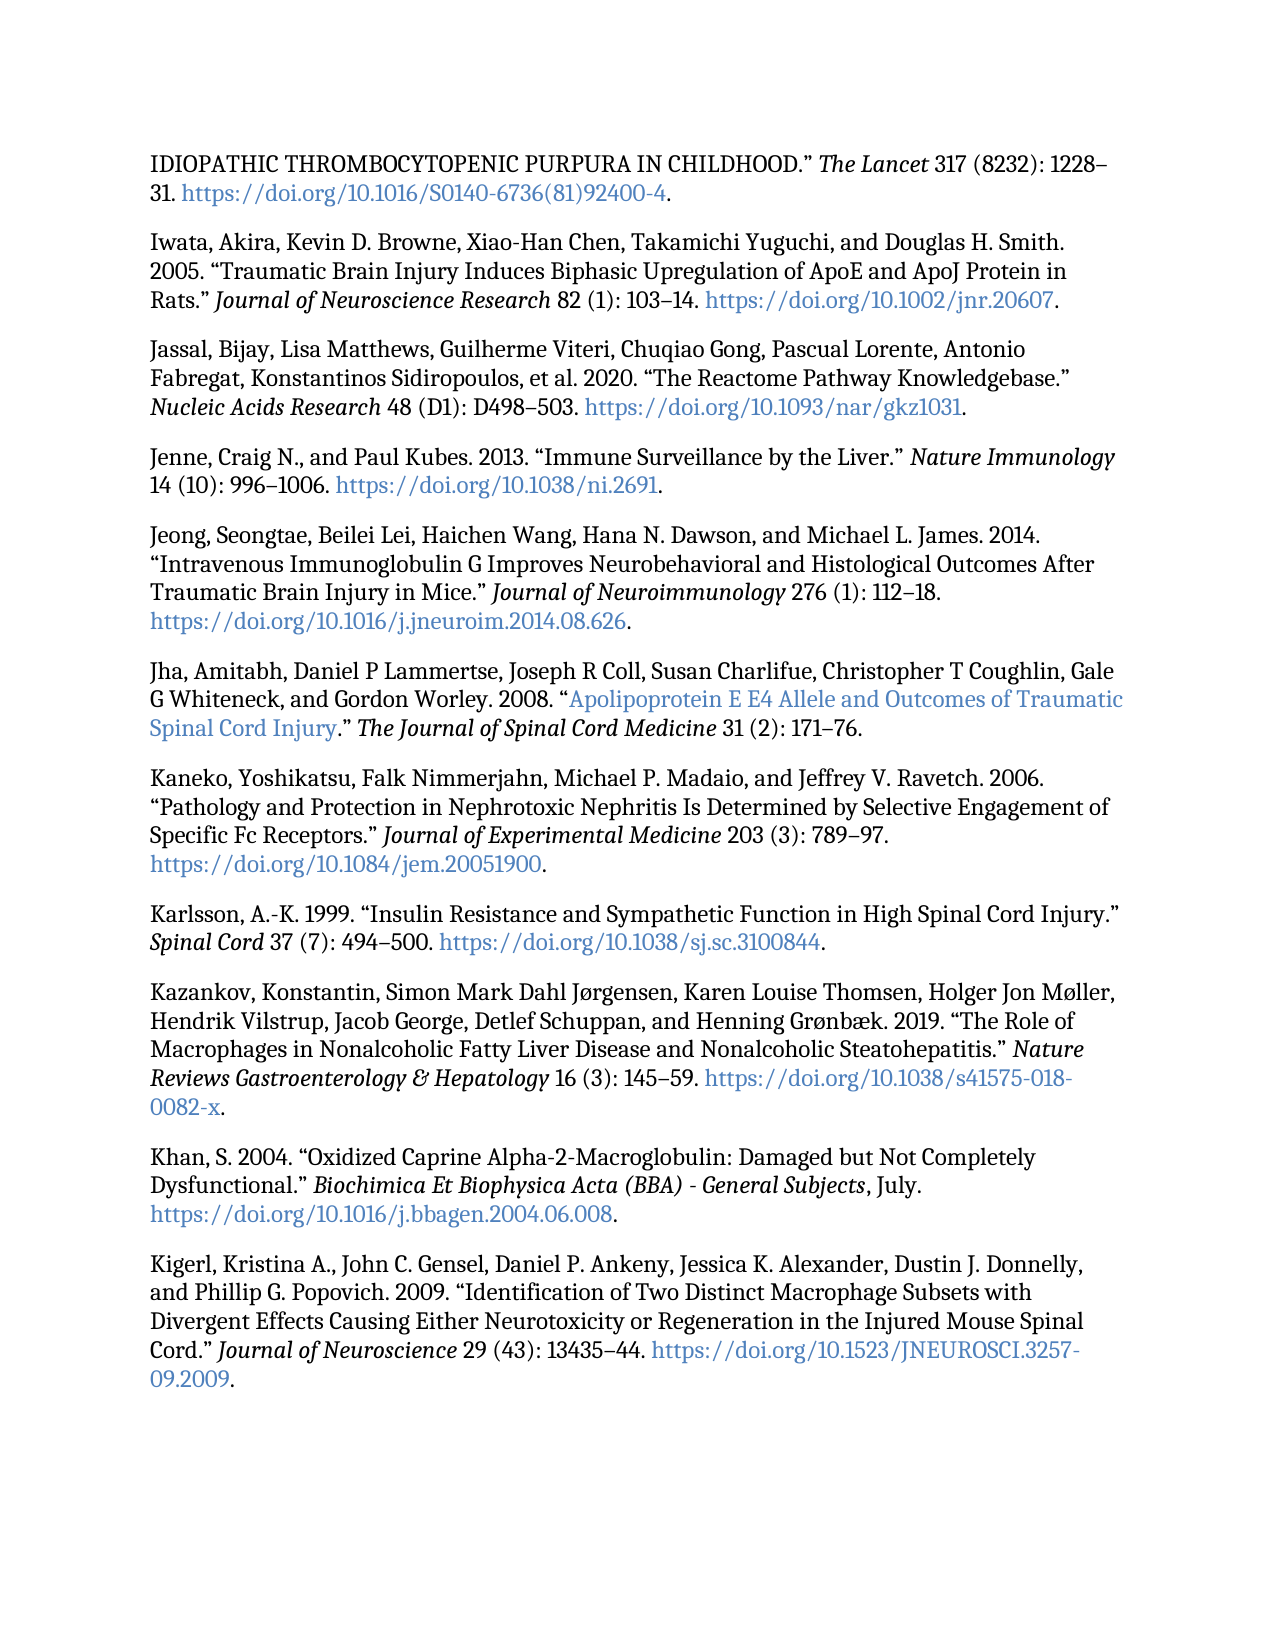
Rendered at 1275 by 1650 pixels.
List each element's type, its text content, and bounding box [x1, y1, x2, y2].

text Iwata, Akira, Kevin D. Browne, Xiao-Han Chen, Takamichi Yuguchi, and Douglas H. Smith. 2005. “Traumatic Brain Injury Induces Biphasic Upregulation of ApoE and ApoJ Protein in Rats.” Journal of Neuroscience Research 82 (1): 103–14. https://doi.org/10.1002/jnr.20607. [150, 228, 1125, 314]
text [150, 150, 1125, 207]
text Jeong, Seongtae, Beilei Lei, Haichen Wang, Hana N. Dawson, and Michael L. James. 2014. “Intravenous Immunoglobulin G Improves Neurobehavioral and Histological Outcomes After Traumatic Brain Injury in Mice.” Journal of Neuroimmunology 276 (1): 112–18. https://doi.org/10.1016/j.jneuroim.2014.08.626. [150, 521, 1125, 636]
text Jassal, Bijay, Lisa Matthews, Guilherme Viteri, Chuqiao Gong, Pascual Lorente, Antonio Fabregat, Konstantinos Sidiropoulos, et al. 2020. “The Reactome Pathway Knowledgebase.” Nucleic Acids Research 48 (D1): D498–503. https://doi.org/10.1093/nar/gkz1031. [150, 335, 1125, 422]
text Kaneko, Yoshikatsu, Falk Nimmerjahn, Michael P. Madaio, and Jeffrey V. Ravetch. 2006. “Pathology and Protection in Nephrotoxic Nephritis Is Determined by Selective Engagement of Specific Fc Receptors.” Journal of Experimental Medicine 203 (3): 789–97. https://doi.org/10.1084/jem.20051900. [150, 764, 1125, 879]
text Kigerl, Kristina A., John C. Gensel, Daniel P. Ankeny, Jessica K. Alexander, Dustin J. Donnelly, and Phillip G. Popovich. 2009. “Identification of Two Distinct Macrophage Subsets with Divergent Effects Causing Either Neurotoxicity or Regeneration in the Injured Mouse Spinal Cord.” Journal of Neuroscience 29 (43): 13435–44. https://doi.org/10.1523/JNEUROSCI.3257-09.2009. [150, 1249, 1125, 1393]
text Kazankov, Konstantin, Simon Mark Dahl Jørgensen, Karen Louise Thomsen, Holger Jon Møller, Hendrik Vilstrup, Jacob George, Detlef Schuppan, and Henning Grønbæk. 2019. “The Role of Macrophages in Nonalcoholic Fatty Liver Disease and Nonalcoholic Steatohepatitis.” Nature Reviews Gastroenterology & Hepatology 16 (3): 145–59. https://doi.org/10.1038/s41575-018-0082-x. [150, 978, 1125, 1122]
text Jha, Amitabh, Daniel P Lammertse, Joseph R Coll, Susan Charlifue, Christopher T Coughlin, Gale G Whiteneck, and Gordon Worley. 2008. “Apolipoprotein E E4 Allele and Outcomes of Traumatic Spinal Cord Injury.” The Journal of Spinal Cord Medicine 31 (2): 171–76. [150, 657, 1125, 743]
text Karlsson, A.-K. 1999. “Insulin Resistance and Sympathetic Function in High Spinal Cord Injury.” Spinal Cord 37 (7): 494–500. https://doi.org/10.1038/sj.sc.3100844. [150, 899, 1125, 957]
text Khan, S. 2004. “Oxidized Caprine Alpha-2-Macroglobulin: Damaged but Not Completely Dysfunctional.” Biochimica Et Biophysica Acta (BBA) - General Subjects, July. https://doi.org/10.1016/j.bbagen.2004.06.008. [150, 1142, 1125, 1229]
text Jenne, Craig N., and Paul Kubes. 2013. “Immune Surveillance by the Liver.” Nature Immunology 14 (10): 996–1006. https://doi.org/10.1038/ni.2691. [150, 442, 1125, 500]
